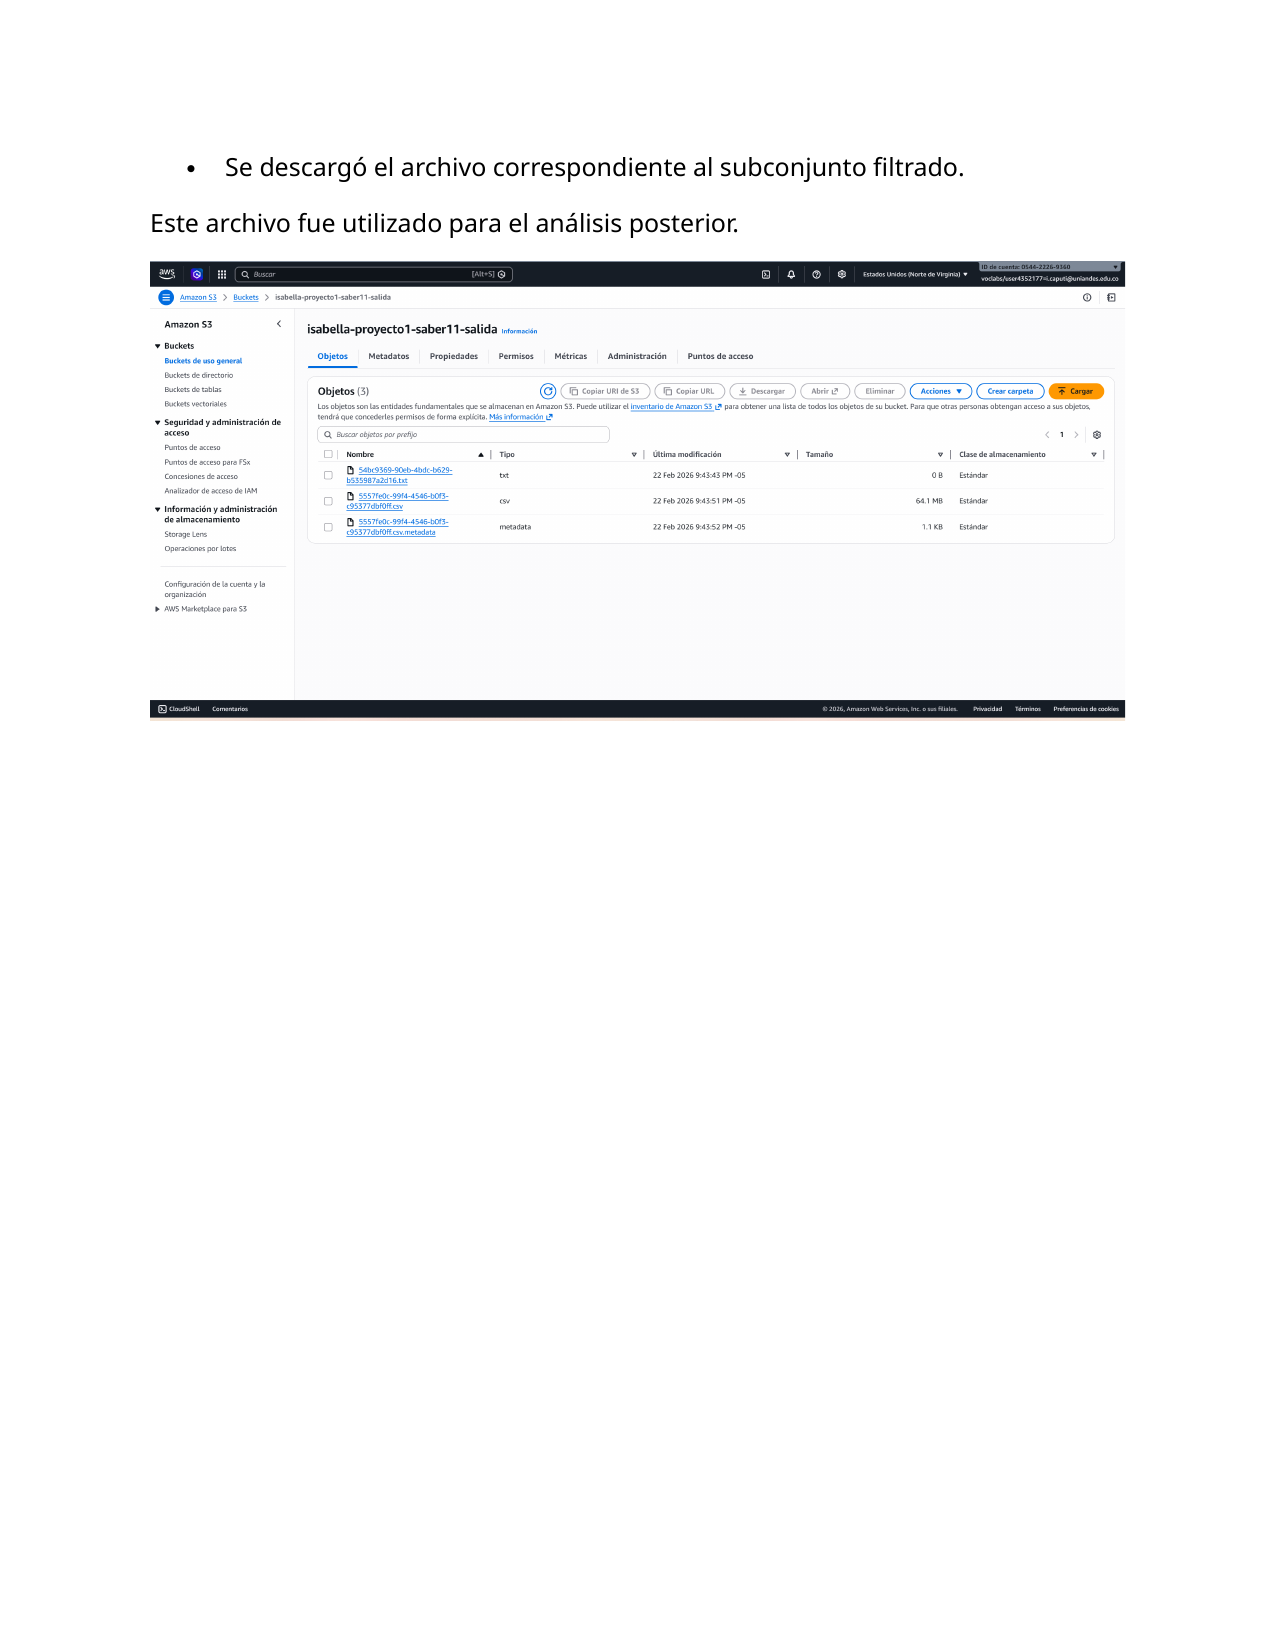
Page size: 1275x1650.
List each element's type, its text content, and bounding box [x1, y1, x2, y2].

list Se descargó el archivo correspondiente al subconjunto filtrado. [187, 150, 1125, 184]
text Este archivo fue utilizado para el análisis posterior. [150, 206, 1125, 240]
picture [150, 261, 1125, 721]
